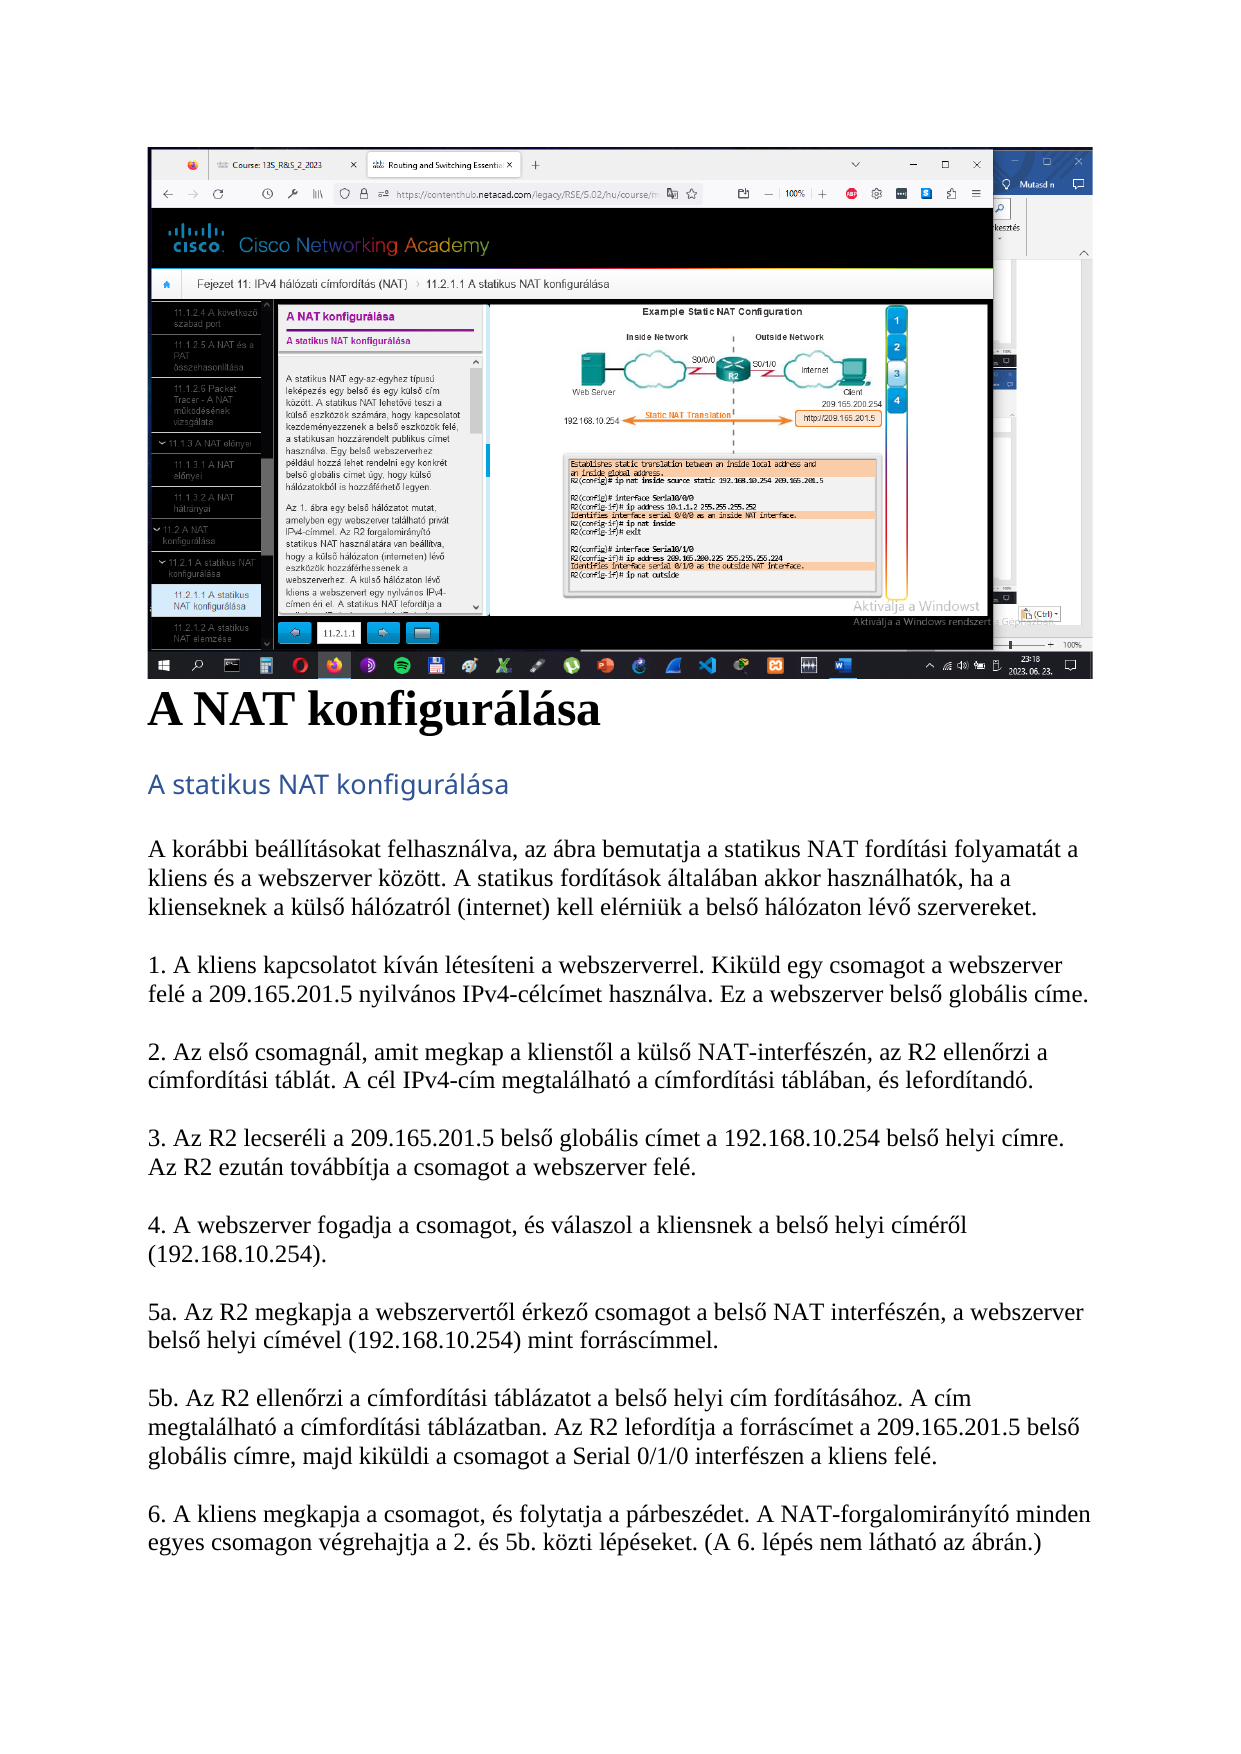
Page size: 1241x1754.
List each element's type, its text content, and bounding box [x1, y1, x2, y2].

picture [147, 147, 1093, 679]
subtitle A NAT konfigurálása [148, 679, 1093, 736]
text 5a. Az R2 megkapja a webszervertől érkező csomagot a belső NAT interfészén, a webszerver belső helyi címével (192.168.10.254) mint forráscímmel. [148, 1297, 1093, 1354]
text 2. Az első csomagnál, amit megkap a klienstől a külső NAT-interfészén, az R2 ellenőrzi a címfordítási táblát. A cél IPv4-cím megtalálható a címfordítási táblában, és lefordítandó. [148, 1037, 1093, 1094]
subtitle A statikus NAT konfigurálása [148, 766, 1093, 802]
text 1. A kliens kapcsolatot kíván létesíteni a webszerverrel. Kiküld egy csomagot a webszerver felé a 209.165.201.5 nyilvános IPv4-célcímet használva. Ez a webszerver belső globális címe. [148, 950, 1093, 1007]
text 3. Az R2 lecseréli a 209.165.201.5 belső globális címet a 192.168.10.254 belső helyi címre. Az R2 ezután továbbítja a csomagot a webszerver felé. [148, 1123, 1093, 1181]
text 6. A kliens megkapja a csomagot, és folytatja a párbeszédet. A NAT-forgalomirányító minden egyes csomagon végrehajtja a 2. és 5b. közti lépéseket. (A 6. lépés nem látható az ábrán.) [148, 1499, 1093, 1556]
text A korábbi beállításokat felhasználva, az ábra bemutatja a statikus NAT fordítási folyamatát a kliens és a webszerver között. A statikus fordítások általában akkor használhatók, ha a klienseknek a külső hálózatról (internet) kell elérniük a belső hálózaton lévő szervereket. [148, 834, 1093, 921]
text 4. A webszerver fogadja a csomagot, és válaszol a kliensnek a belső helyi címéről (192.168.10.254). [148, 1210, 1093, 1267]
text 5b. Az R2 ellenőrzi a címfordítási táblázatot a belső helyi cím fordításához. A cím megtalálható a címfordítási táblázatban. Az R2 lefordítja a forráscímet a 209.165.201.5 belső globális címre, majd kiküldi a csomagot a Serial 0/1/0 interfészen a kliens felé. [148, 1383, 1093, 1469]
